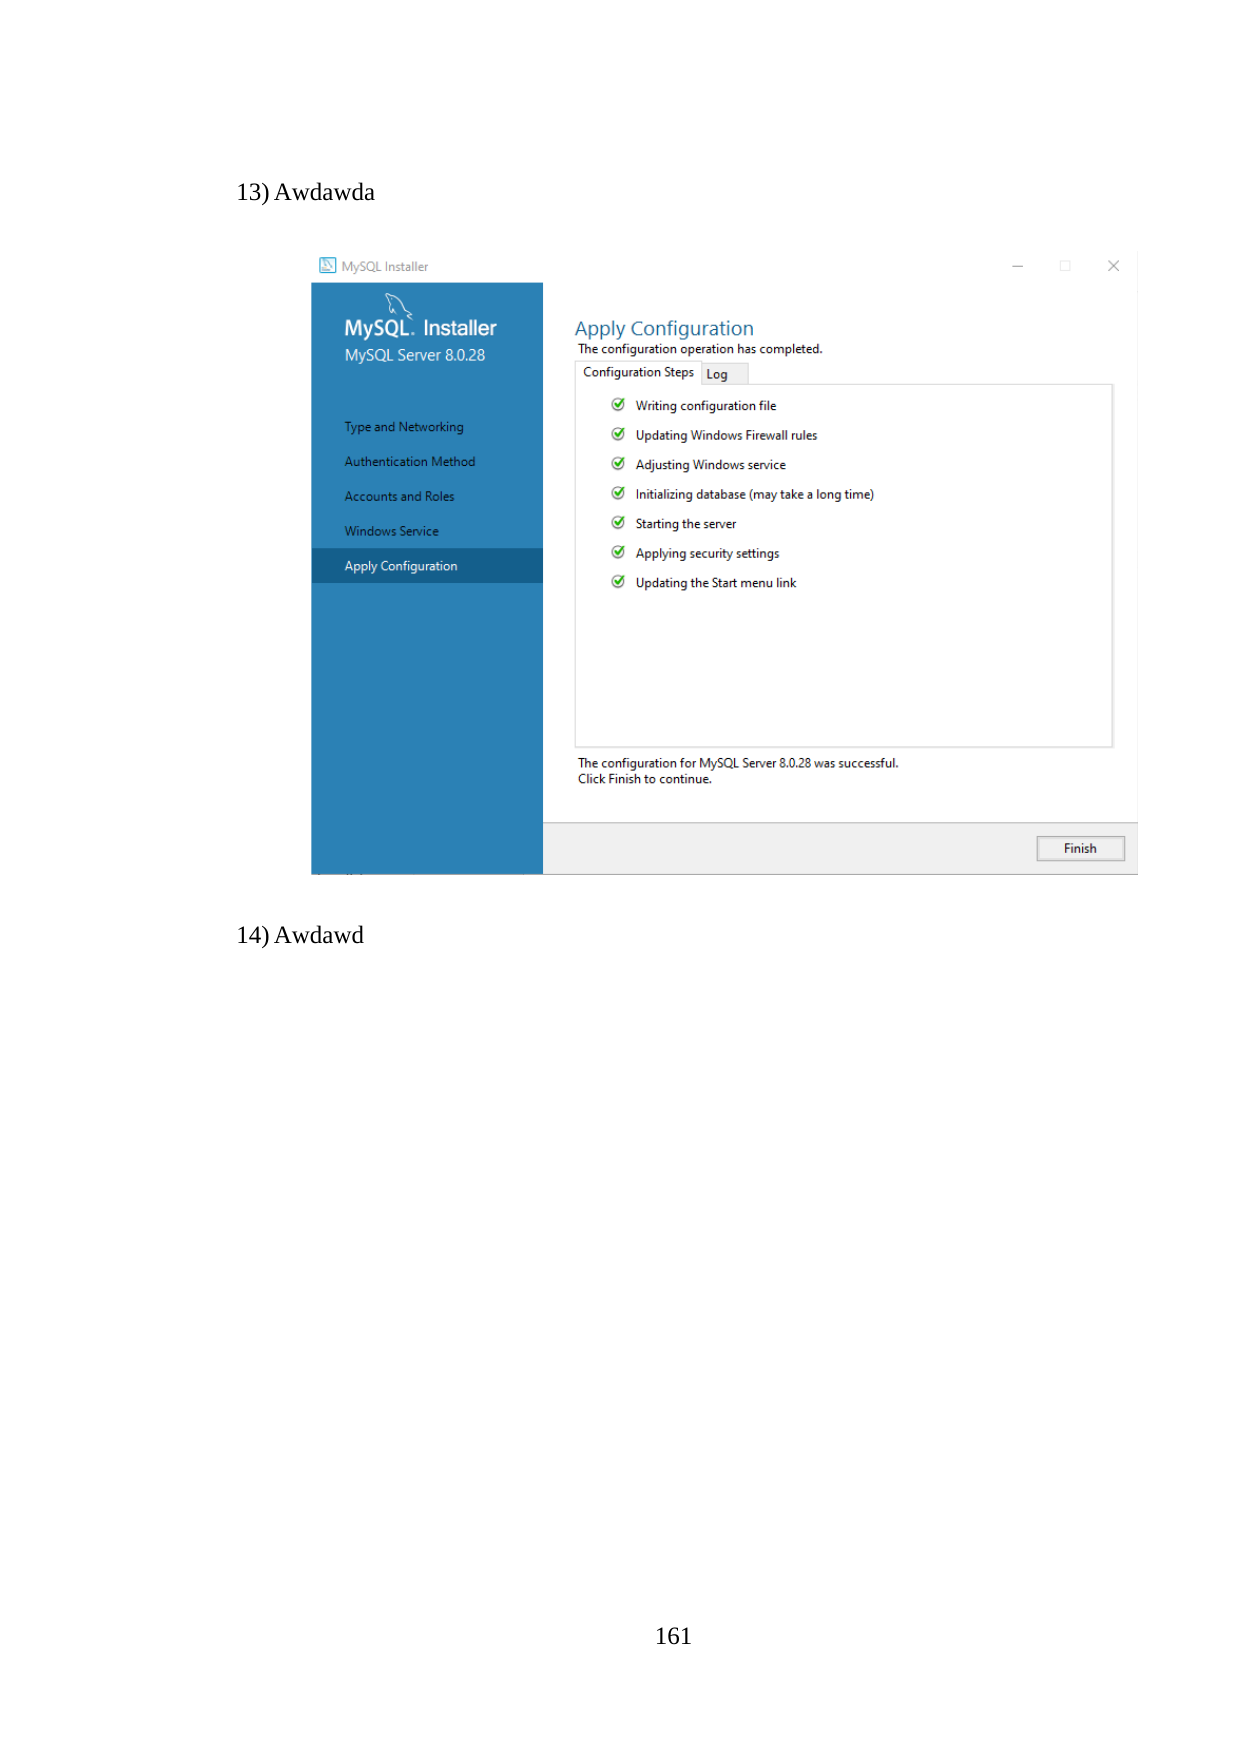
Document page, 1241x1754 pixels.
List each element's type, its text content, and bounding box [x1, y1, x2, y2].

picture [311, 251, 1138, 875]
list Awdawd [236, 920, 1063, 949]
list Awdawda [236, 177, 1063, 206]
